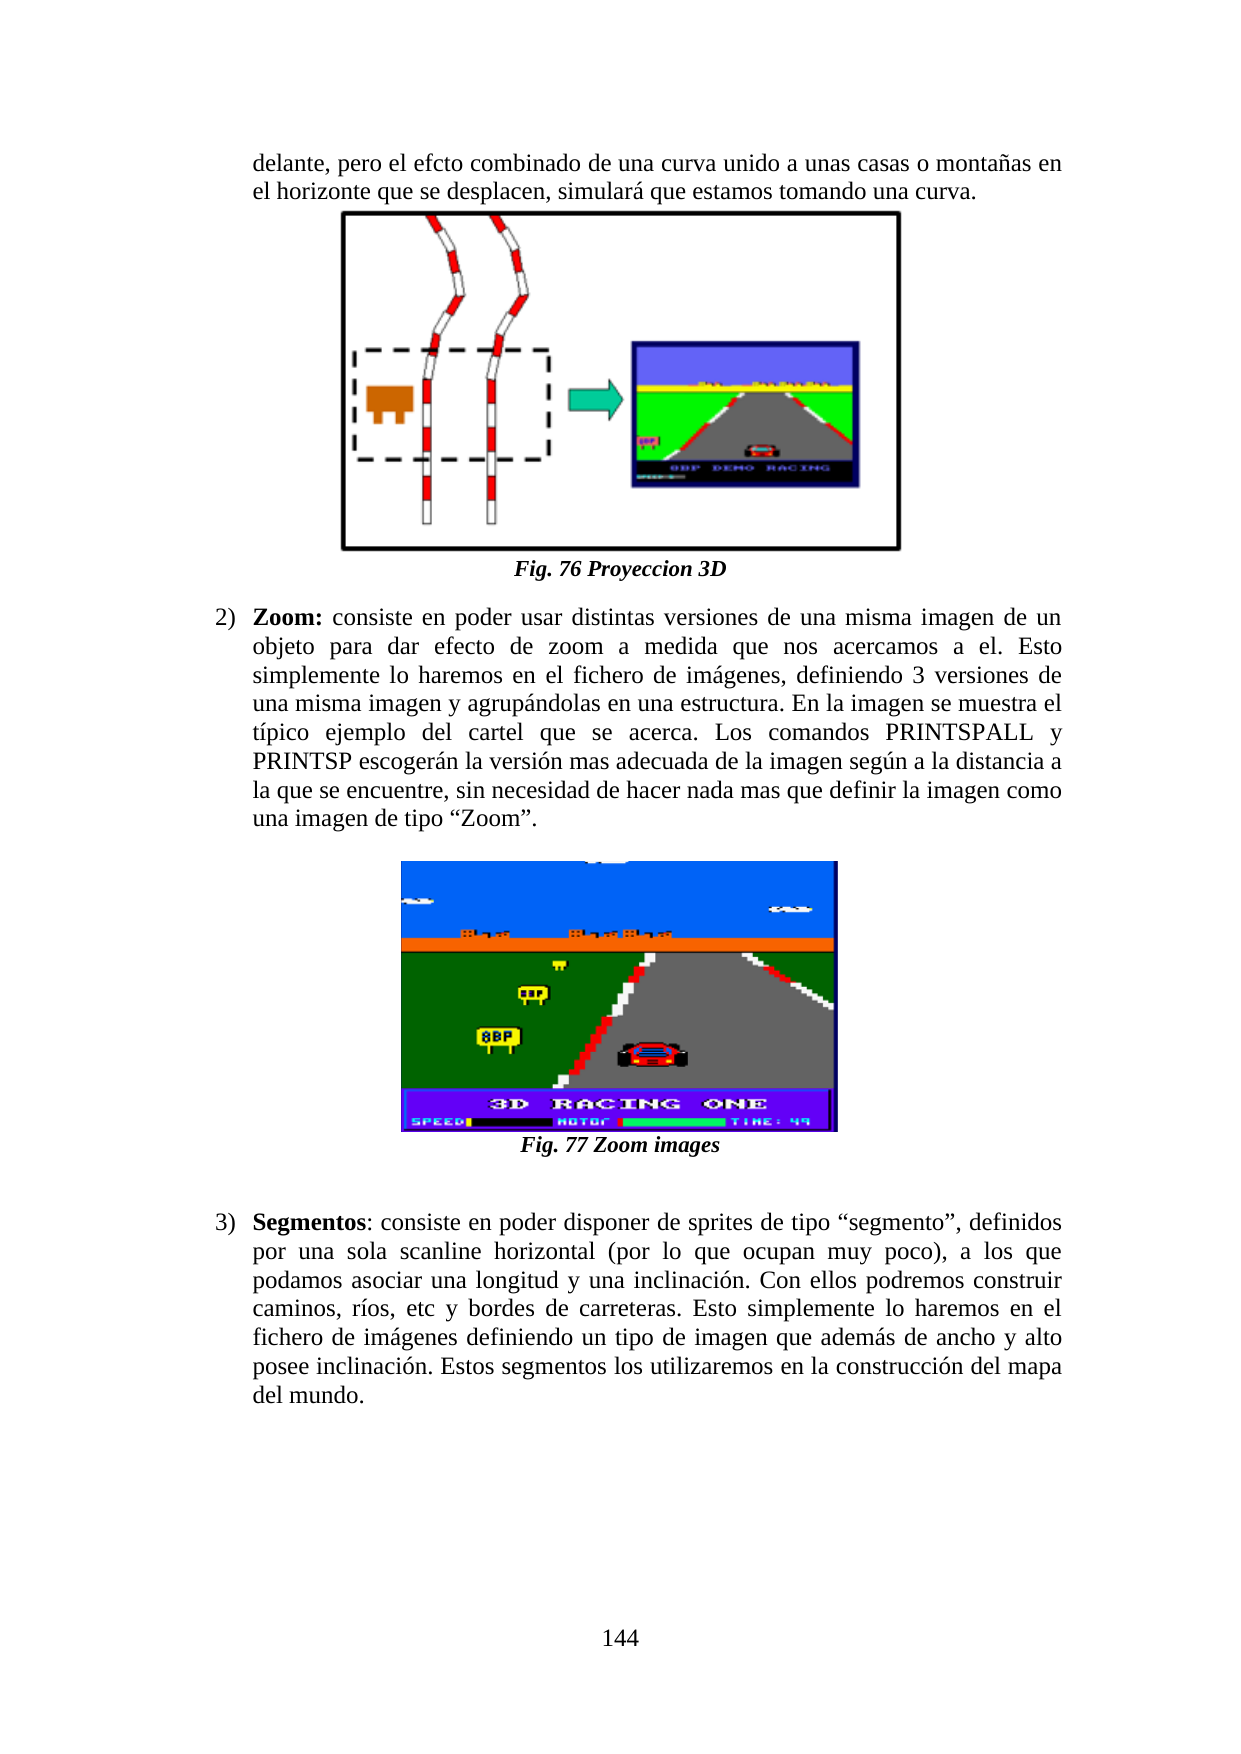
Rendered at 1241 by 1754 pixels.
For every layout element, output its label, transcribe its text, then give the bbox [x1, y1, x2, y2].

text Fig. 77 Zoom images [177, 1131, 1063, 1158]
picture [335, 205, 906, 556]
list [215, 148, 1063, 205]
text Fig. 76 Proyeccion 3D [177, 555, 1063, 581]
list Segmentos: consiste en poder disponer de sprites de tipo “segmento”, definidos por una sola scanline horizontal (por lo que ocupan muy poco), a los que podamos asociar una longitud y una inclinación. Con ellos podremos construir caminos, ríos, etc y bordes de carreteras. Esto simplemente lo haremos en el fichero de imágenes definiendo un tipo de imagen que además de ancho y alto posee inclinación. Estos segmentos los utilizaremos en la construcción del mapa del mundo. [215, 1207, 1063, 1408]
picture [401, 861, 839, 1132]
list Zoom: consiste en poder usar distintas versiones de una misma imagen de un objeto para dar efecto de zoom a medida que nos acercamos a el. Esto simplemente lo haremos en el fichero de imágenes, definiendo 3 versiones de una misma imagen y agrupándolas en una estructura. En la imagen se muestra el típico ejemplo del cartel que se acerca. Los comandos PRINTSPALL y PRINTSP escogerán la versión mas adecuada de la imagen según a la distancia a la que se encuentre, sin necesidad de hacer nada mas que definir la imagen como una imagen de tipo “Zoom”. [215, 602, 1063, 832]
